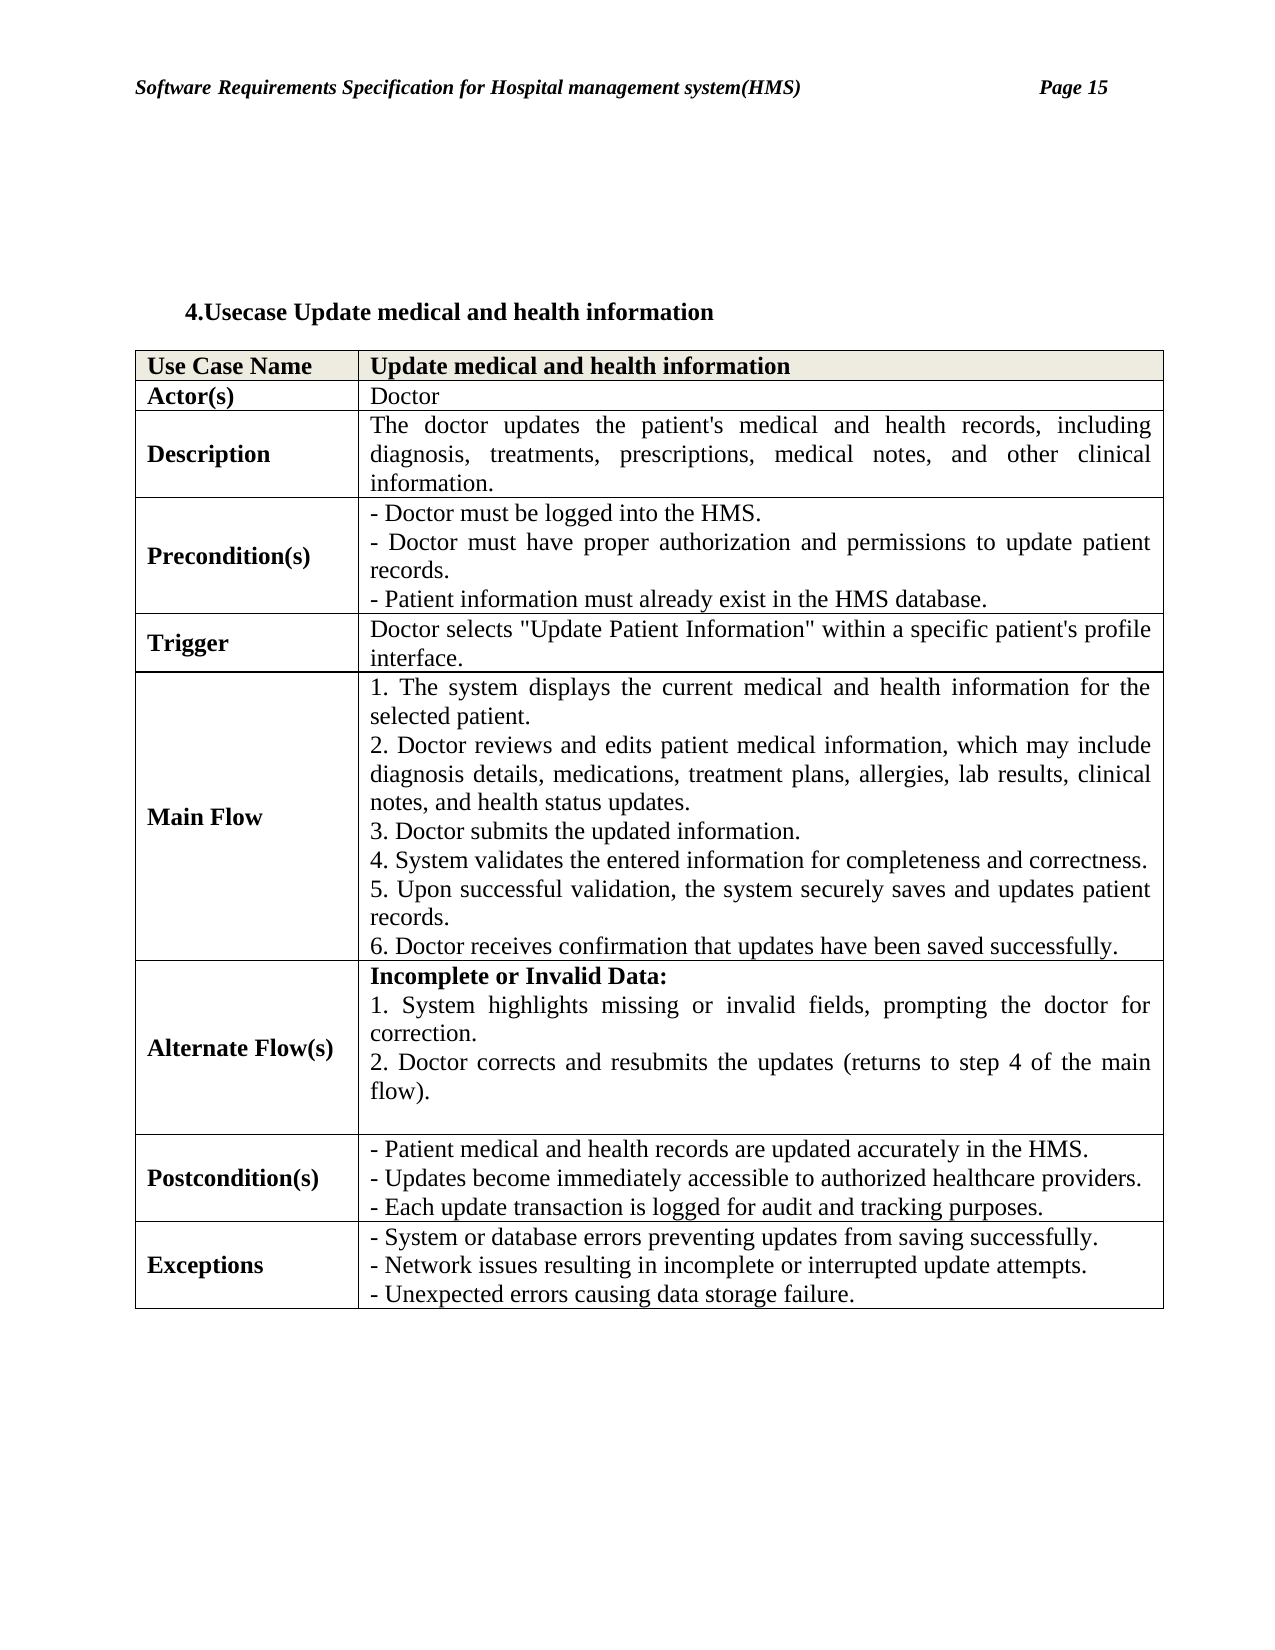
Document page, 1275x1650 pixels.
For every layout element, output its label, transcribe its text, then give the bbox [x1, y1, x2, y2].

table_cell Postcondition(s) [136, 1135, 358, 1221]
table_cell Doctor selects "Update Patient Information" within a specific patient's profile interface. [359, 614, 1163, 671]
table_cell Actor(s) [136, 381, 358, 409]
text 4.Usecase Update medical and health information [185, 300, 1140, 325]
table_cell Doctor [359, 381, 1163, 409]
table_cell - System or database errors preventing updates from saving successfully. - Network issues resulting in incomplete or interrupted update attempts. - Unexpected errors causing data storage failure. [359, 1222, 1163, 1308]
table_cell Description [136, 411, 358, 497]
table_cell Incomplete or Invalid Data: 1. System highlights missing or invalid fields, prompting the doctor for correction. 2. Doctor corrects and resubmits the updates (returns to step 4 of the main flow). [359, 961, 1163, 1133]
table_cell Exceptions [136, 1222, 358, 1308]
table_cell Alternate Flow(s) [136, 961, 358, 1133]
table_cell 1. The system displays the current medical and health information for the selected patient. 2. Doctor reviews and edits patient medical information, which may include diagnosis details, medications, treatment plans, allergies, lab results, clinical notes, and health status updates. 3. Doctor submits the updated information. 4. System validates the entered information for completeness and correctness. 5. Upon successful validation, the system securely saves and updates patient records. 6. Doctor receives confirmation that updates have been saved successfully. [359, 673, 1163, 960]
table_header Update medical and health information [359, 351, 1163, 380]
table_cell Trigger [136, 614, 358, 671]
table_header Use Case Name [136, 351, 358, 380]
table_cell - Doctor must be logged into the HMS. - Doctor must have proper authorization and permissions to update patient records. - Patient information must already exist in the HMS database. [359, 498, 1163, 613]
table_cell Main Flow [136, 673, 358, 960]
table_cell - Patient medical and health records are updated accurately in the HMS. - Updates become immediately accessible to authorized healthcare providers. - Each update transaction is logged for audit and tracking purposes. [359, 1135, 1163, 1221]
table_cell The doctor updates the patient's medical and health records, including diagnosis, treatments, prescriptions, medical notes, and other clinical information. [359, 411, 1163, 497]
table_cell Precondition(s) [136, 498, 358, 613]
